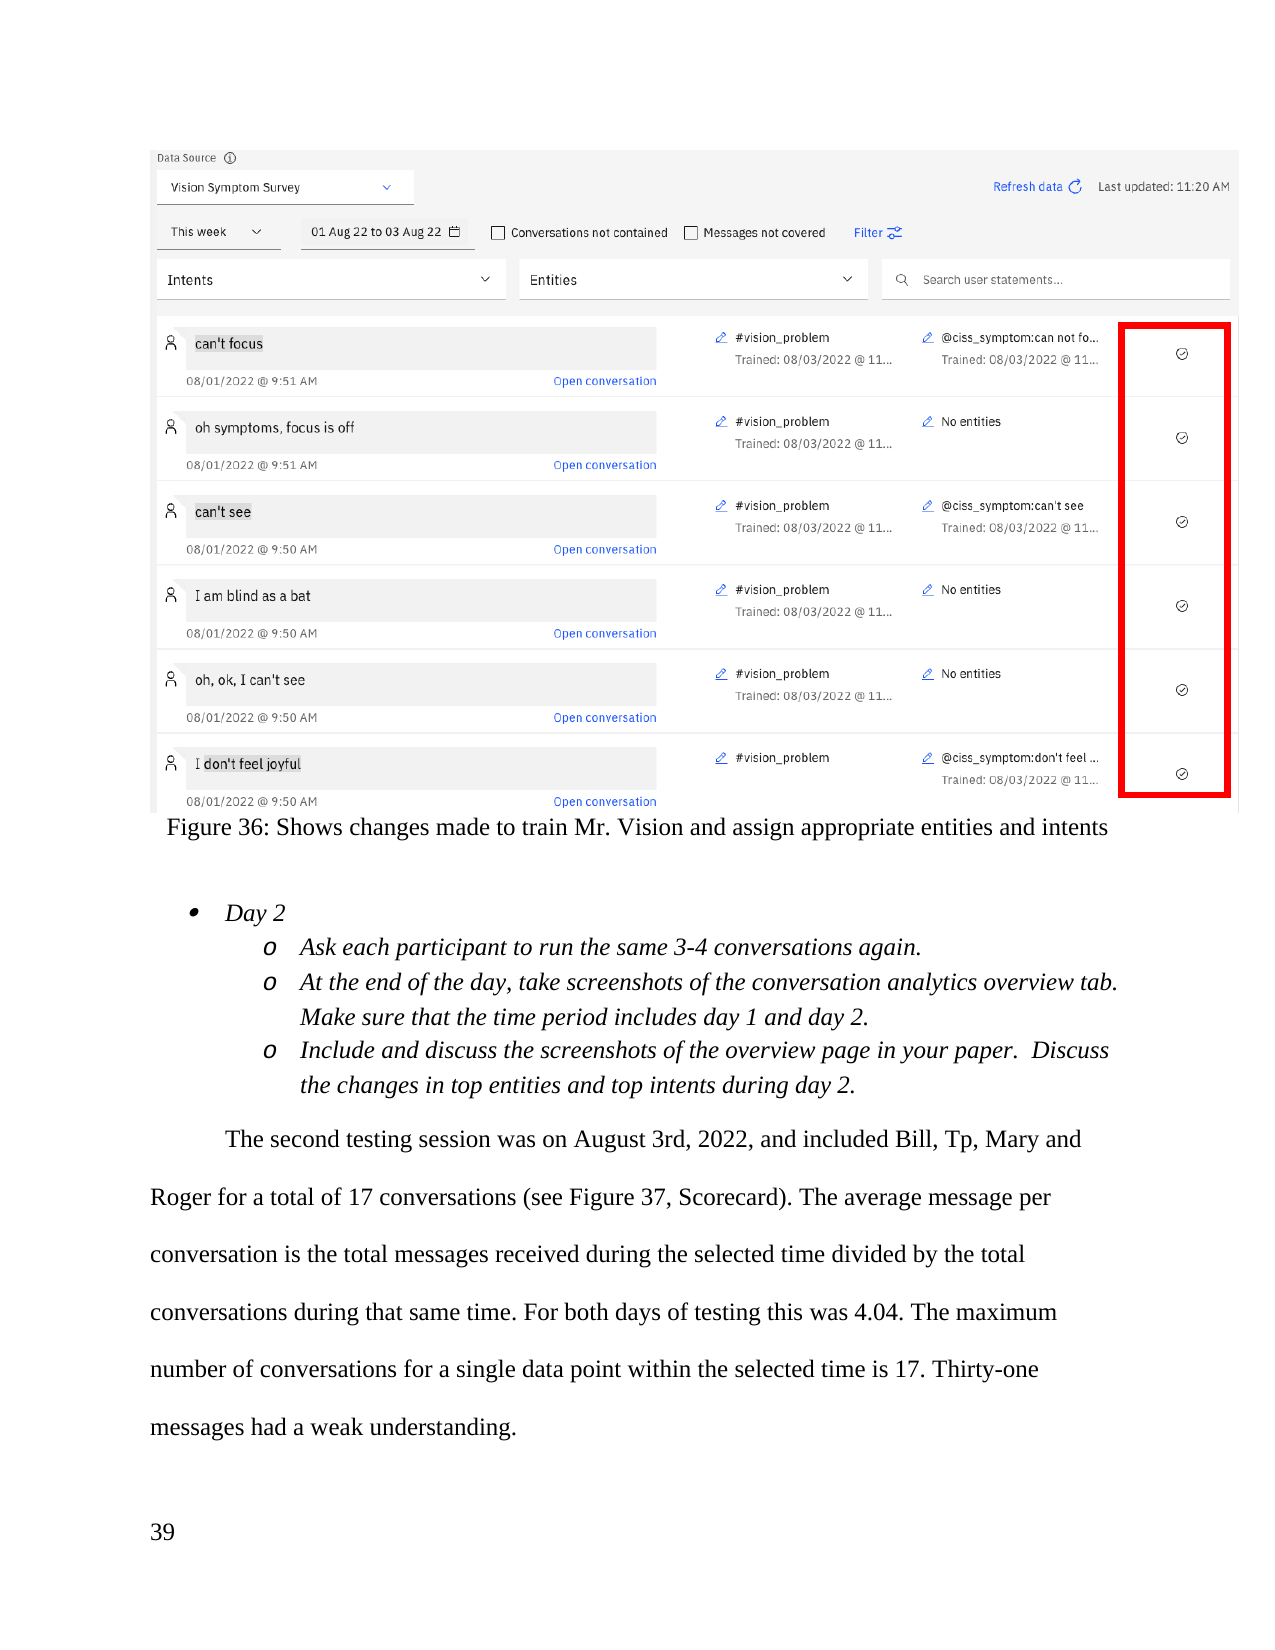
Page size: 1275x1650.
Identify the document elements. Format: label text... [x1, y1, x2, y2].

list Include and discuss the screenshots of the overview page in your paper. Discuss the changes in top entities and top intents during day 2. [262, 1035, 1125, 1099]
list At the end of the day, take screenshots of the conversation analytics overview tab. Make sure that the time period includes day 1 and day 2. [262, 967, 1125, 1031]
list Day 2 [187, 898, 1125, 927]
text Figure 36: Shows changes made to train Mr. Vision and assign appropriate entities and intents [150, 813, 1125, 841]
list Ask each participant to run the same 3-4 conversations again. [262, 932, 1125, 962]
picture [150, 150, 1240, 813]
text The second testing session was on August 3rd, 2022, and included Bill, Tp, Mary and Roger for a total of 17 conversations (see Figure 37, Scorecard). The average message per conversation is the total messages received during the selected time divided by the total conversations during that same time. For both days of testing this was 4.04. The maximum number of conversations for a single data point within the selected time is 17. Thirty-one messages had a weak understanding. [150, 1124, 1125, 1440]
